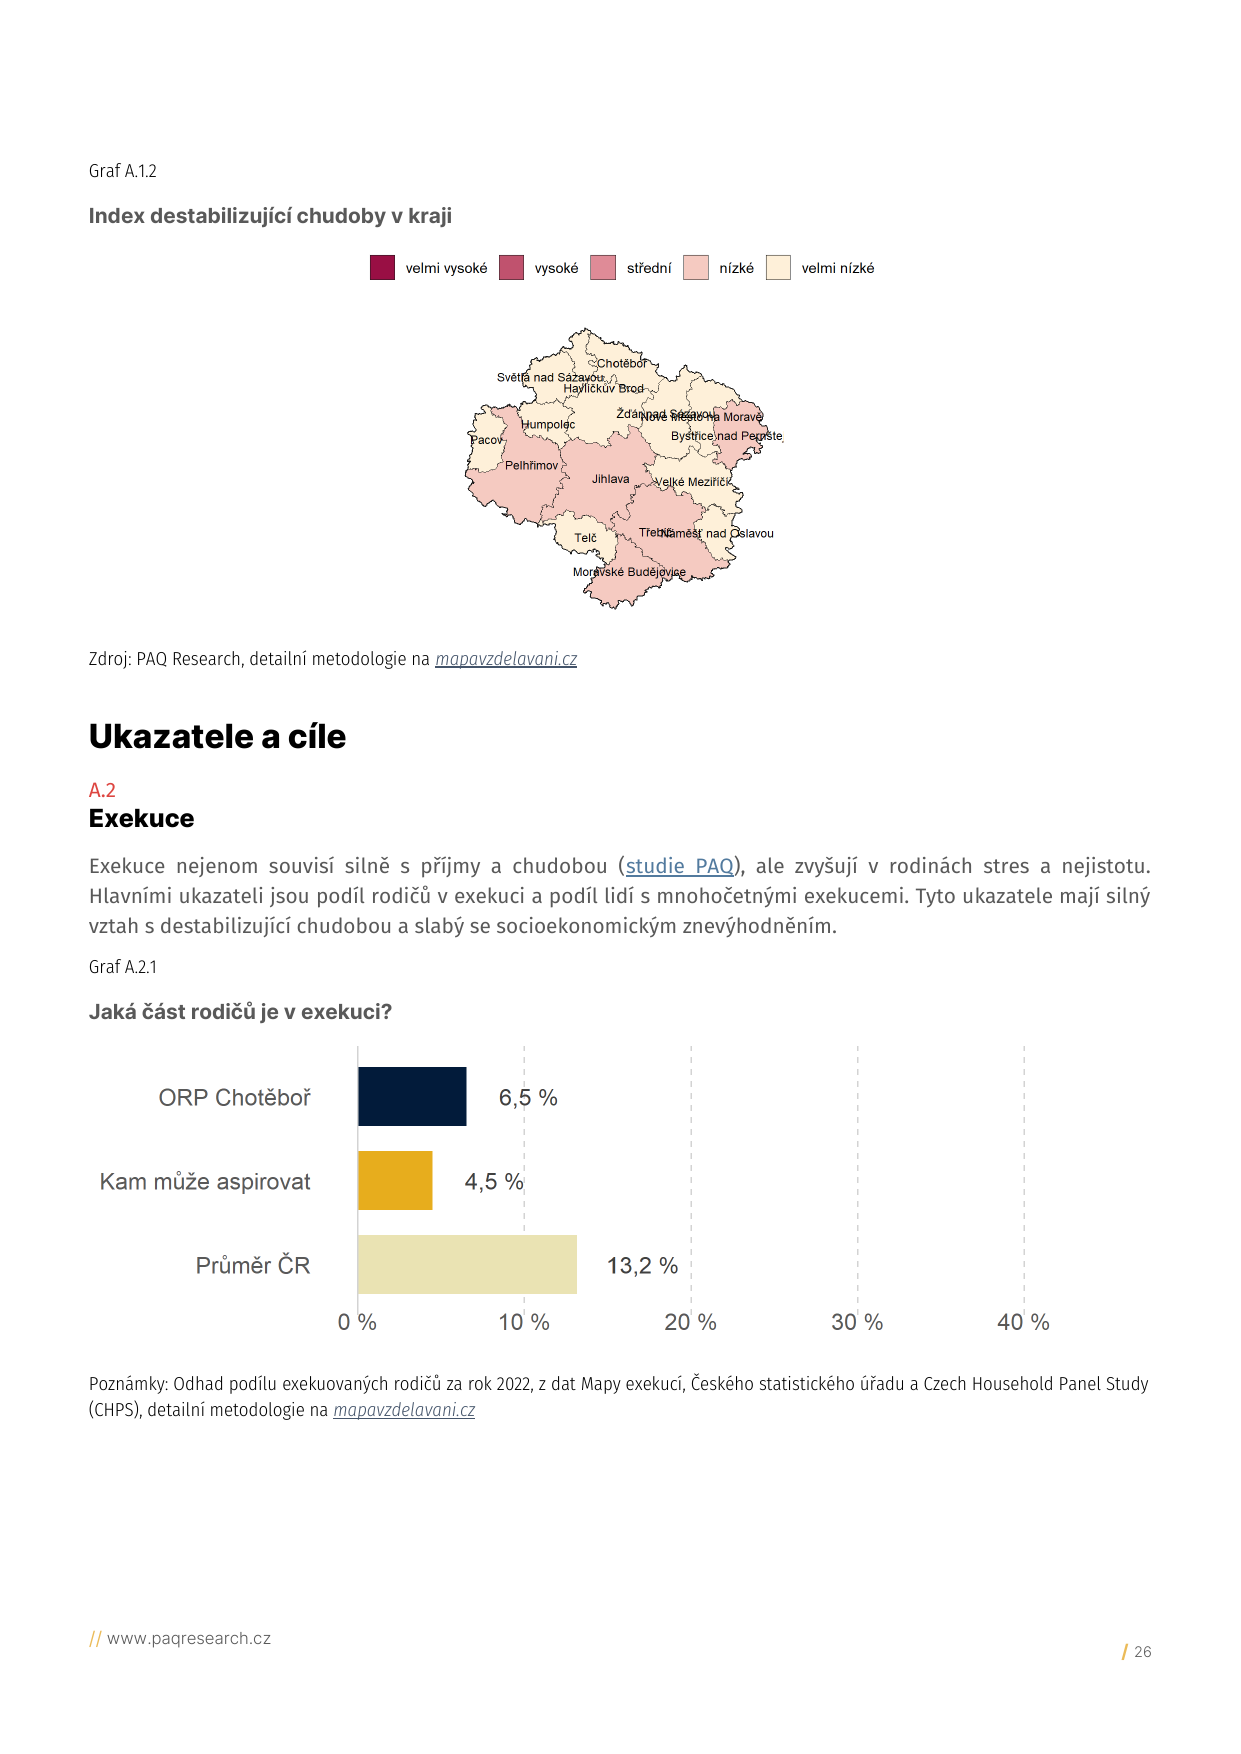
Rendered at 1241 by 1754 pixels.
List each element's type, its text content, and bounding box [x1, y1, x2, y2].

picture [88, 1024, 1139, 1356]
text Jaká část rodičů je v exekuci? [89, 994, 1152, 1024]
subtitle Exekuce [89, 803, 1152, 833]
text Index destabilizující chudoby v kraji [89, 198, 1152, 229]
text Poznámky: Odhad podílu exekuovaných rodičů za rok 2022, z dat Mapy exekucí, Českého statistického úřadu a Czech Household Panel Study (CHPS), detailní metodologie na mapavzdelavani.cz [89, 1373, 1152, 1421]
subtitle Ukazatele a cíle [89, 716, 1152, 756]
picture [88, 228, 1139, 631]
text Graf A.1.2 [89, 160, 1152, 183]
text Exekuce nejenom souvisí silně s příjmy a chudobou (studie PAQ), ale zvyšují v rodinách stres a nejistotu. Hlavními ukazateli jsou podíl rodičů v exekuci a podíl lidí s mnohočetnými exekucemi. Tyto ukazatele mají silný vztah s destabilizující chudobou a slabý se socioekonomickým znevýhodněním. [89, 849, 1152, 939]
text Graf A.2.1 [89, 956, 1152, 978]
text A.2 [89, 773, 1152, 803]
text Zdroj: PAQ Research, detailní metodologie na mapavzdelavani.cz [89, 647, 1152, 670]
